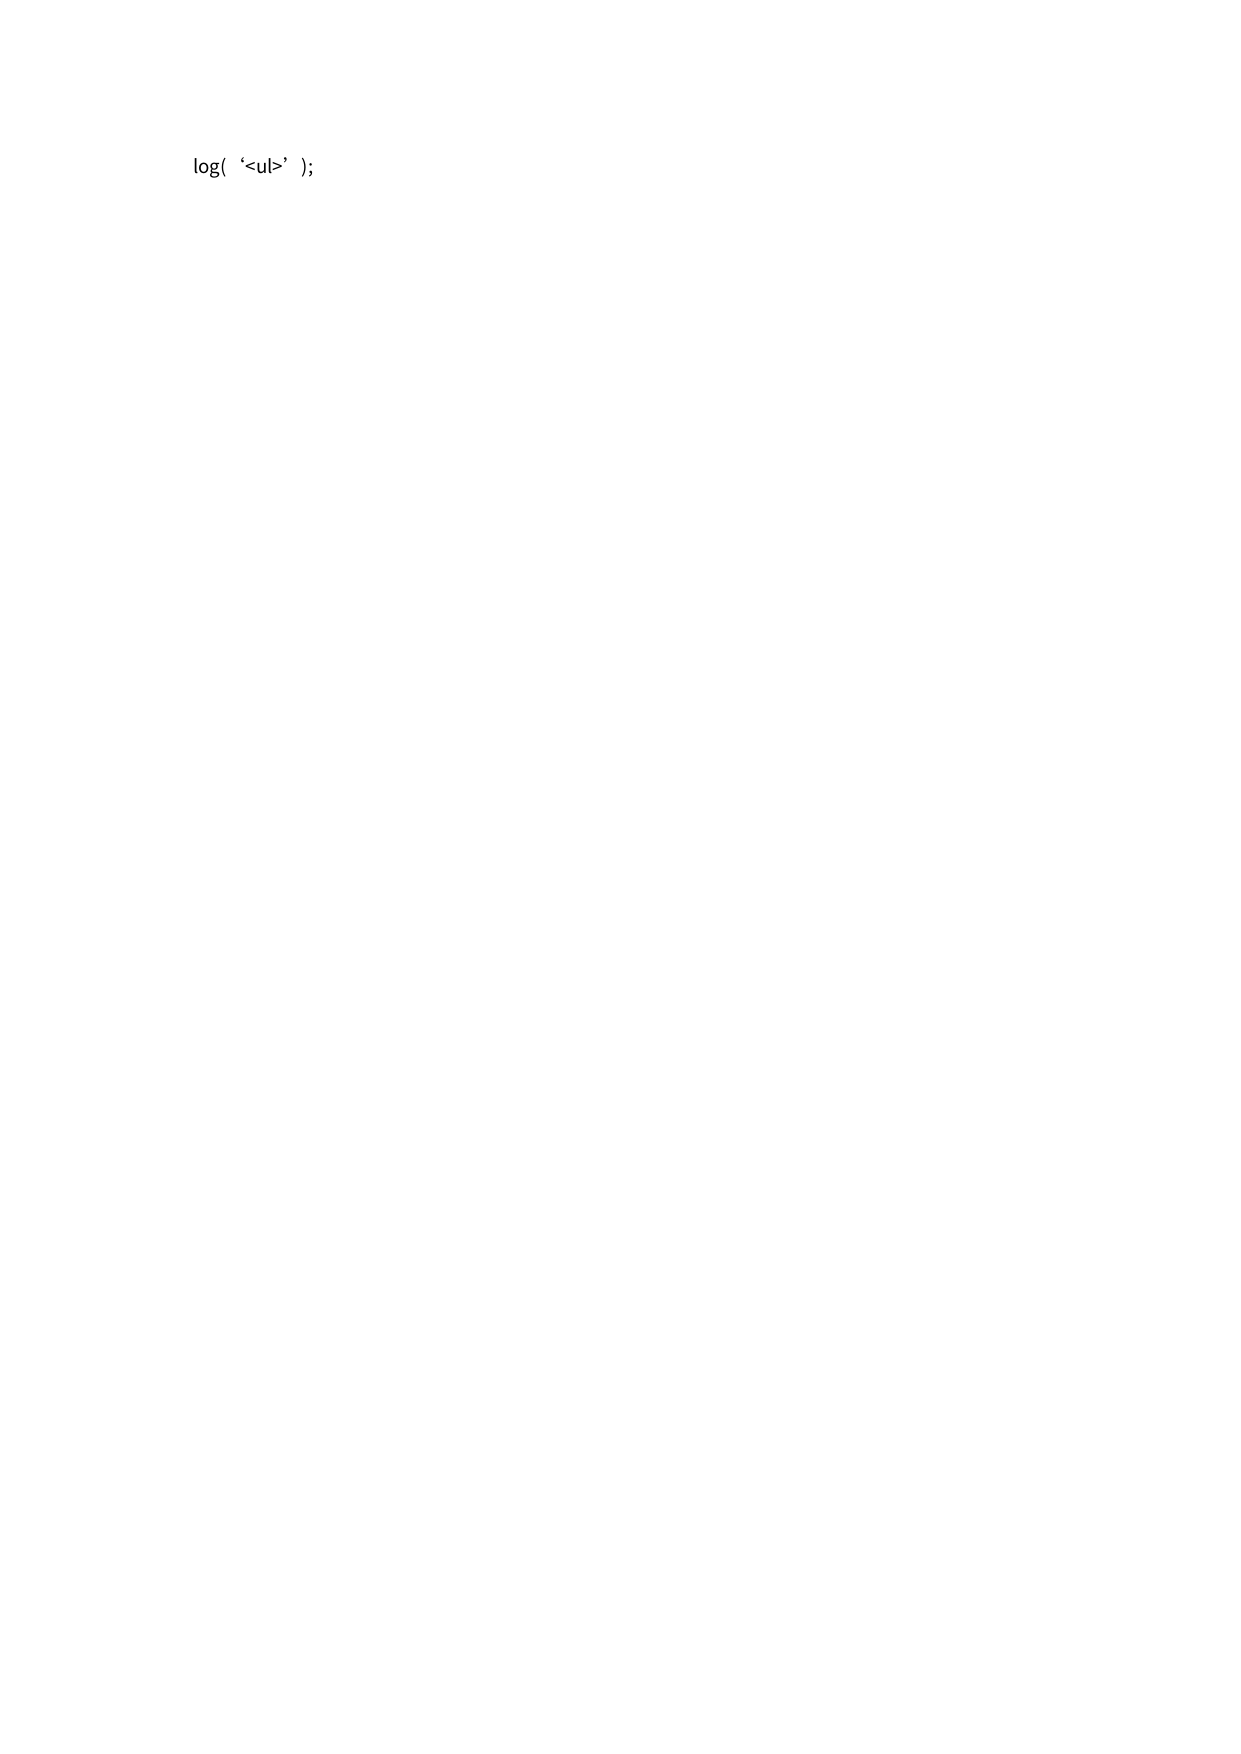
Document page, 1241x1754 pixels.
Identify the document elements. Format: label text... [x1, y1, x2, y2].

text log(‘<ul>’); [154, 151, 1158, 181]
